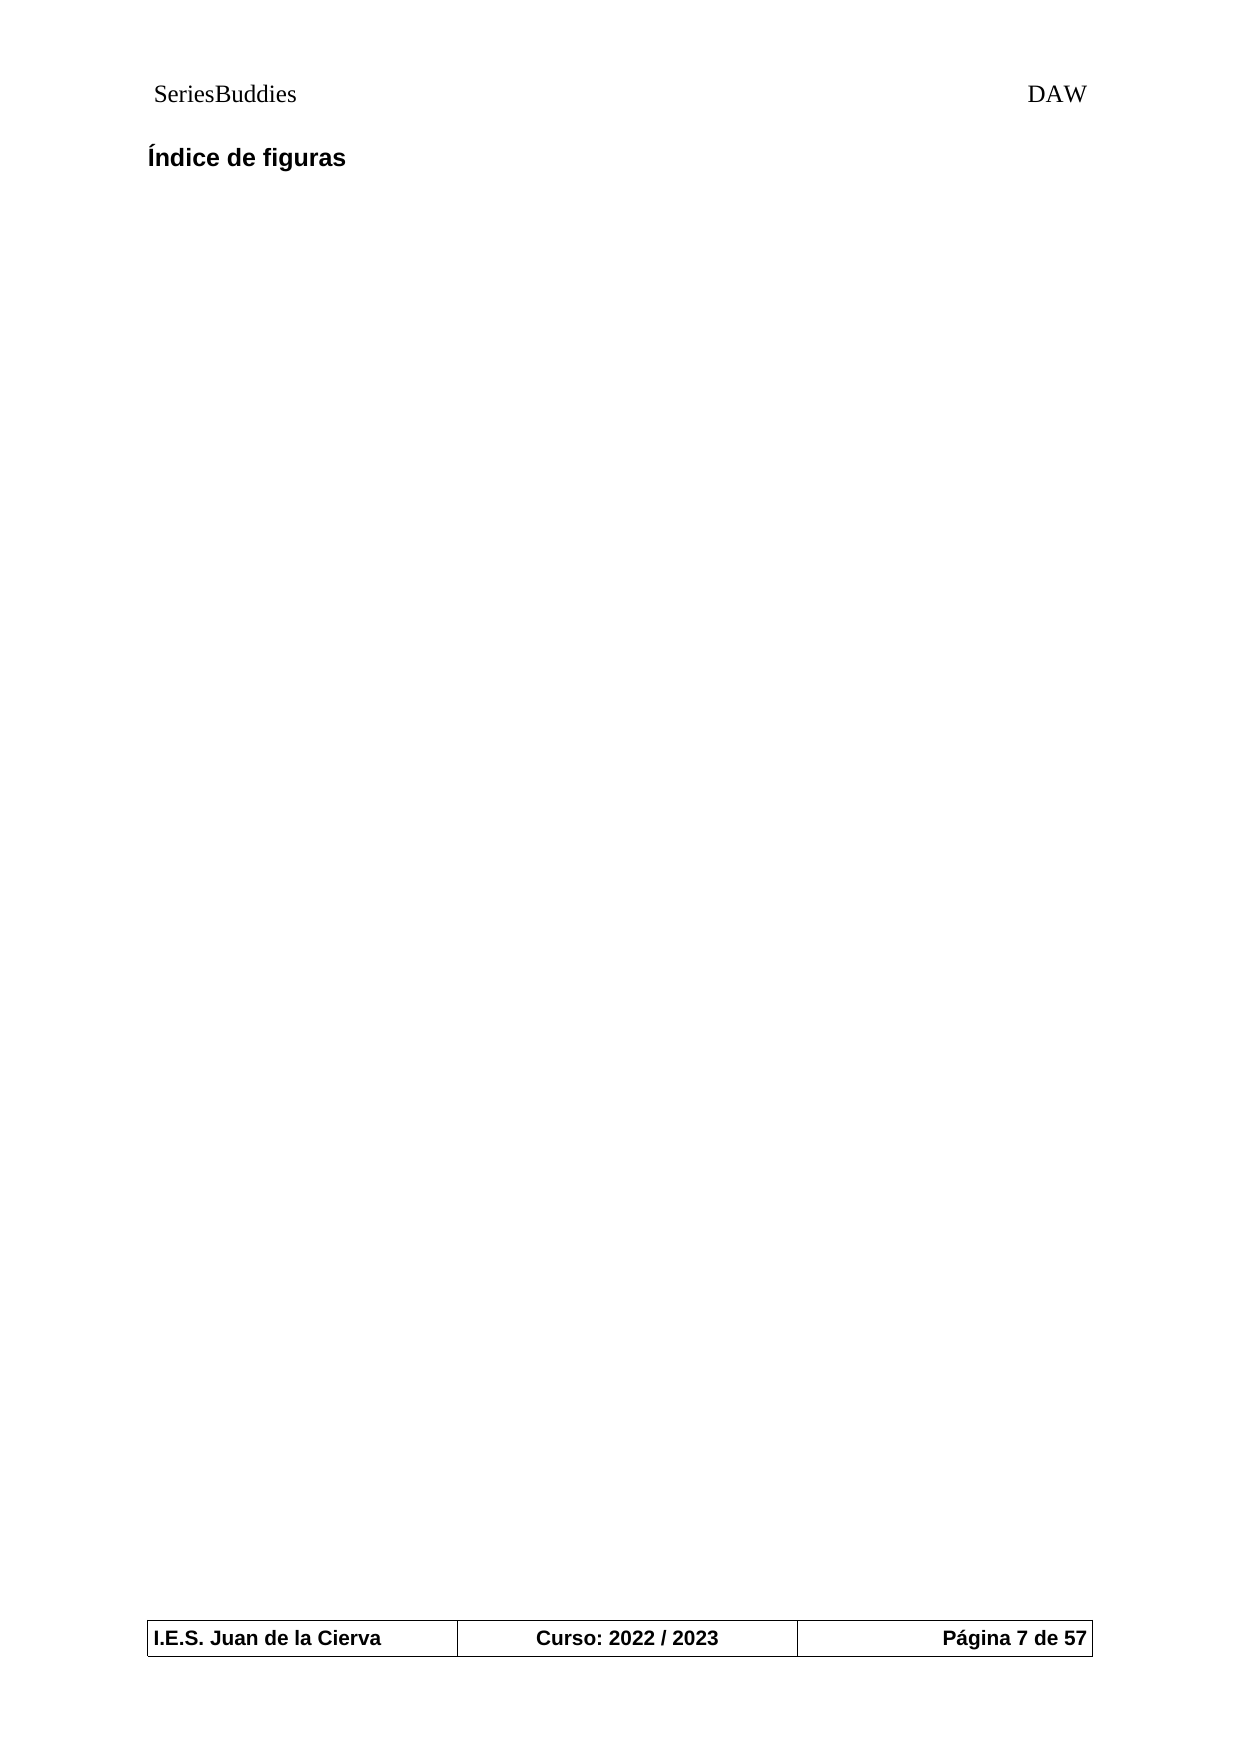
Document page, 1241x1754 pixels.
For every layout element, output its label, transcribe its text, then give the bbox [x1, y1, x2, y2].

text Índice de figuras [148, 143, 1093, 171]
